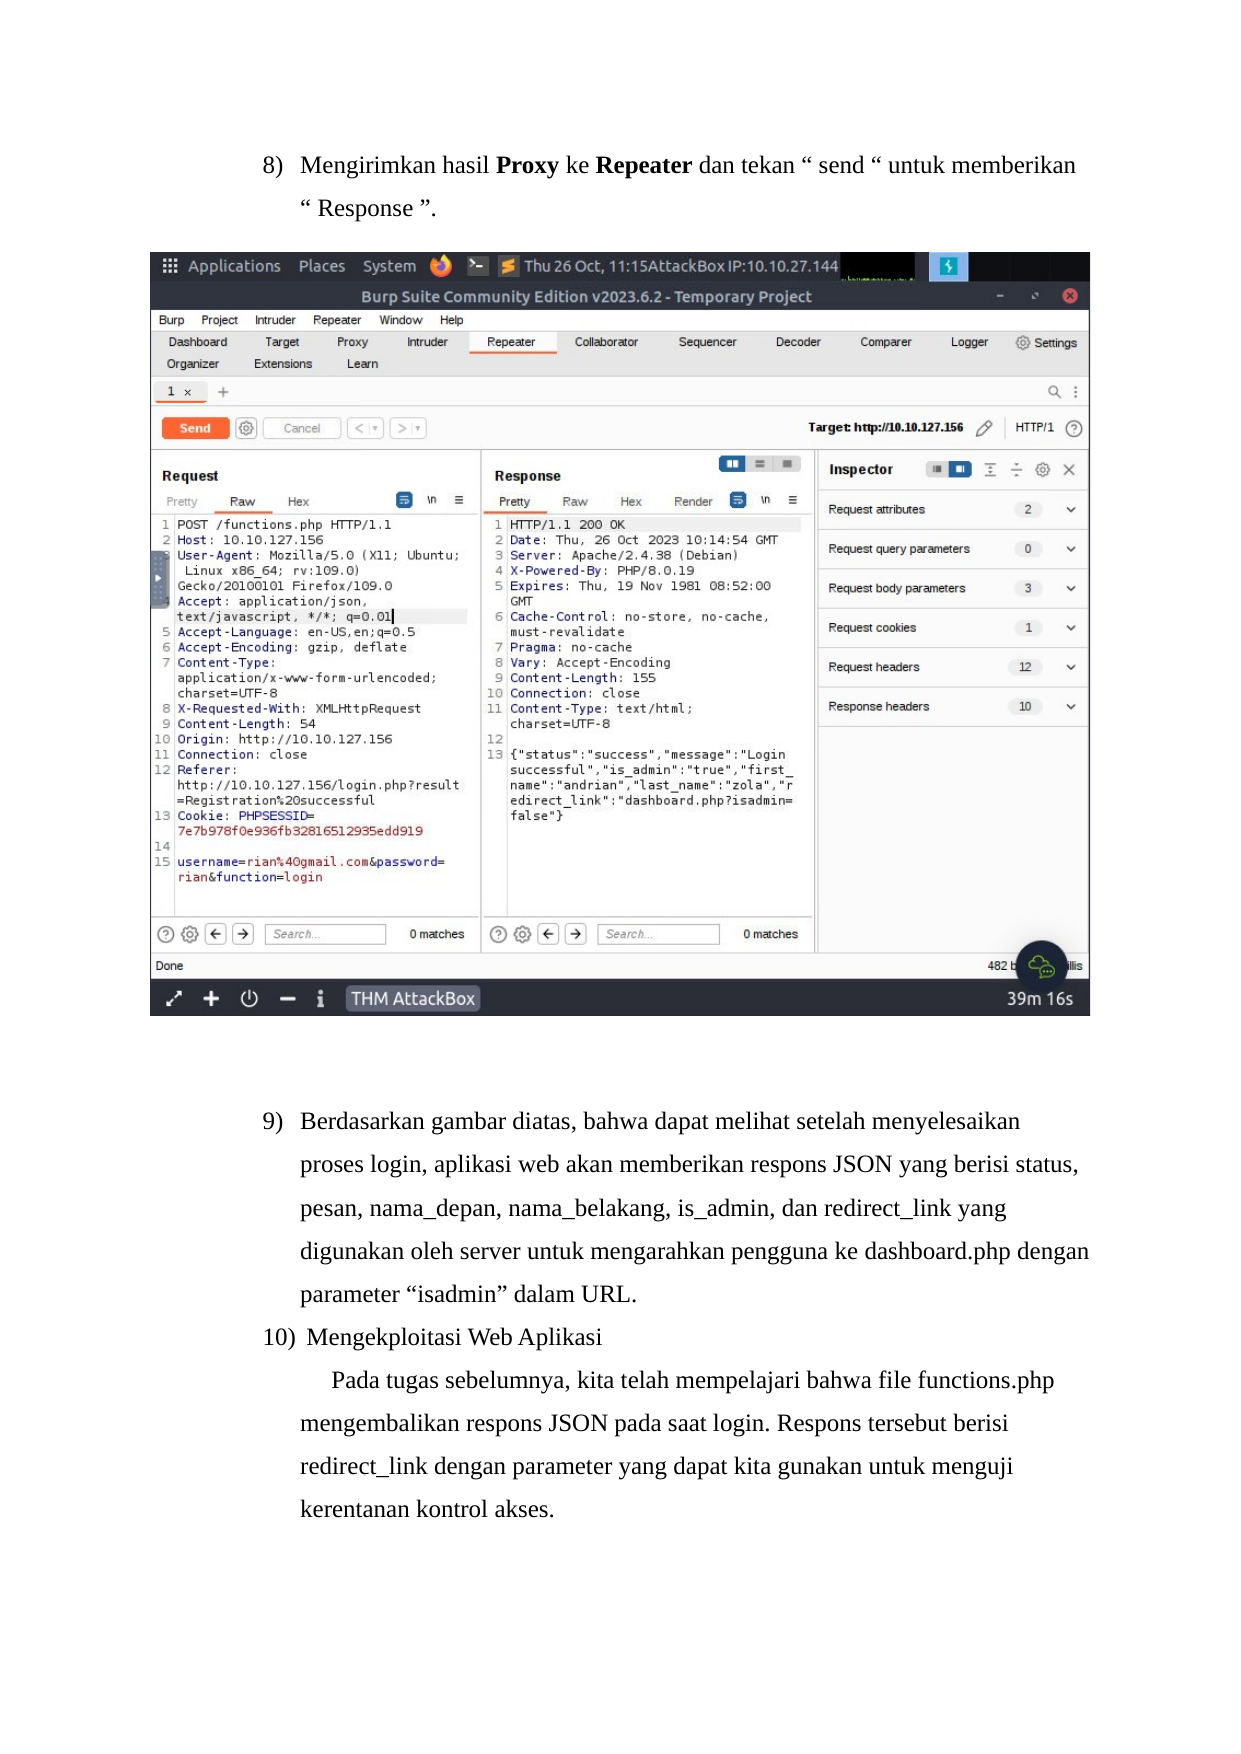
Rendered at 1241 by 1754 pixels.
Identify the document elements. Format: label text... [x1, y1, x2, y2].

picture [150, 252, 1091, 1016]
list Berdasarkan gambar diatas, bahwa dapat melihat setelah menyelesaikan proses login, aplikasi web akan memberikan respons JSON yang berisi status, pesan, nama_depan, nama_belakang, is_admin, dan redirect_link yang digunakan oleh server untuk mengarahkan pengguna ke dashboard.php dengan parameter “isadmin” dalam URL. [262, 1106, 1090, 1308]
list Pada tugas sebelumnya, kita telah mempelajari bahwa file functions.php mengembalikan respons JSON pada saat login. Respons tersebut berisi redirect_link dengan parameter yang dapat kita gunakan untuk menguji kerentanan kontrol akses. [300, 1365, 1090, 1523]
list Mengekploitasi Web Aplikasi [262, 1322, 1090, 1351]
list Mengirimkan hasil Proxy ke Repeater dan tekan “ send “ untuk memberikan “ Response ”. [262, 150, 1090, 222]
